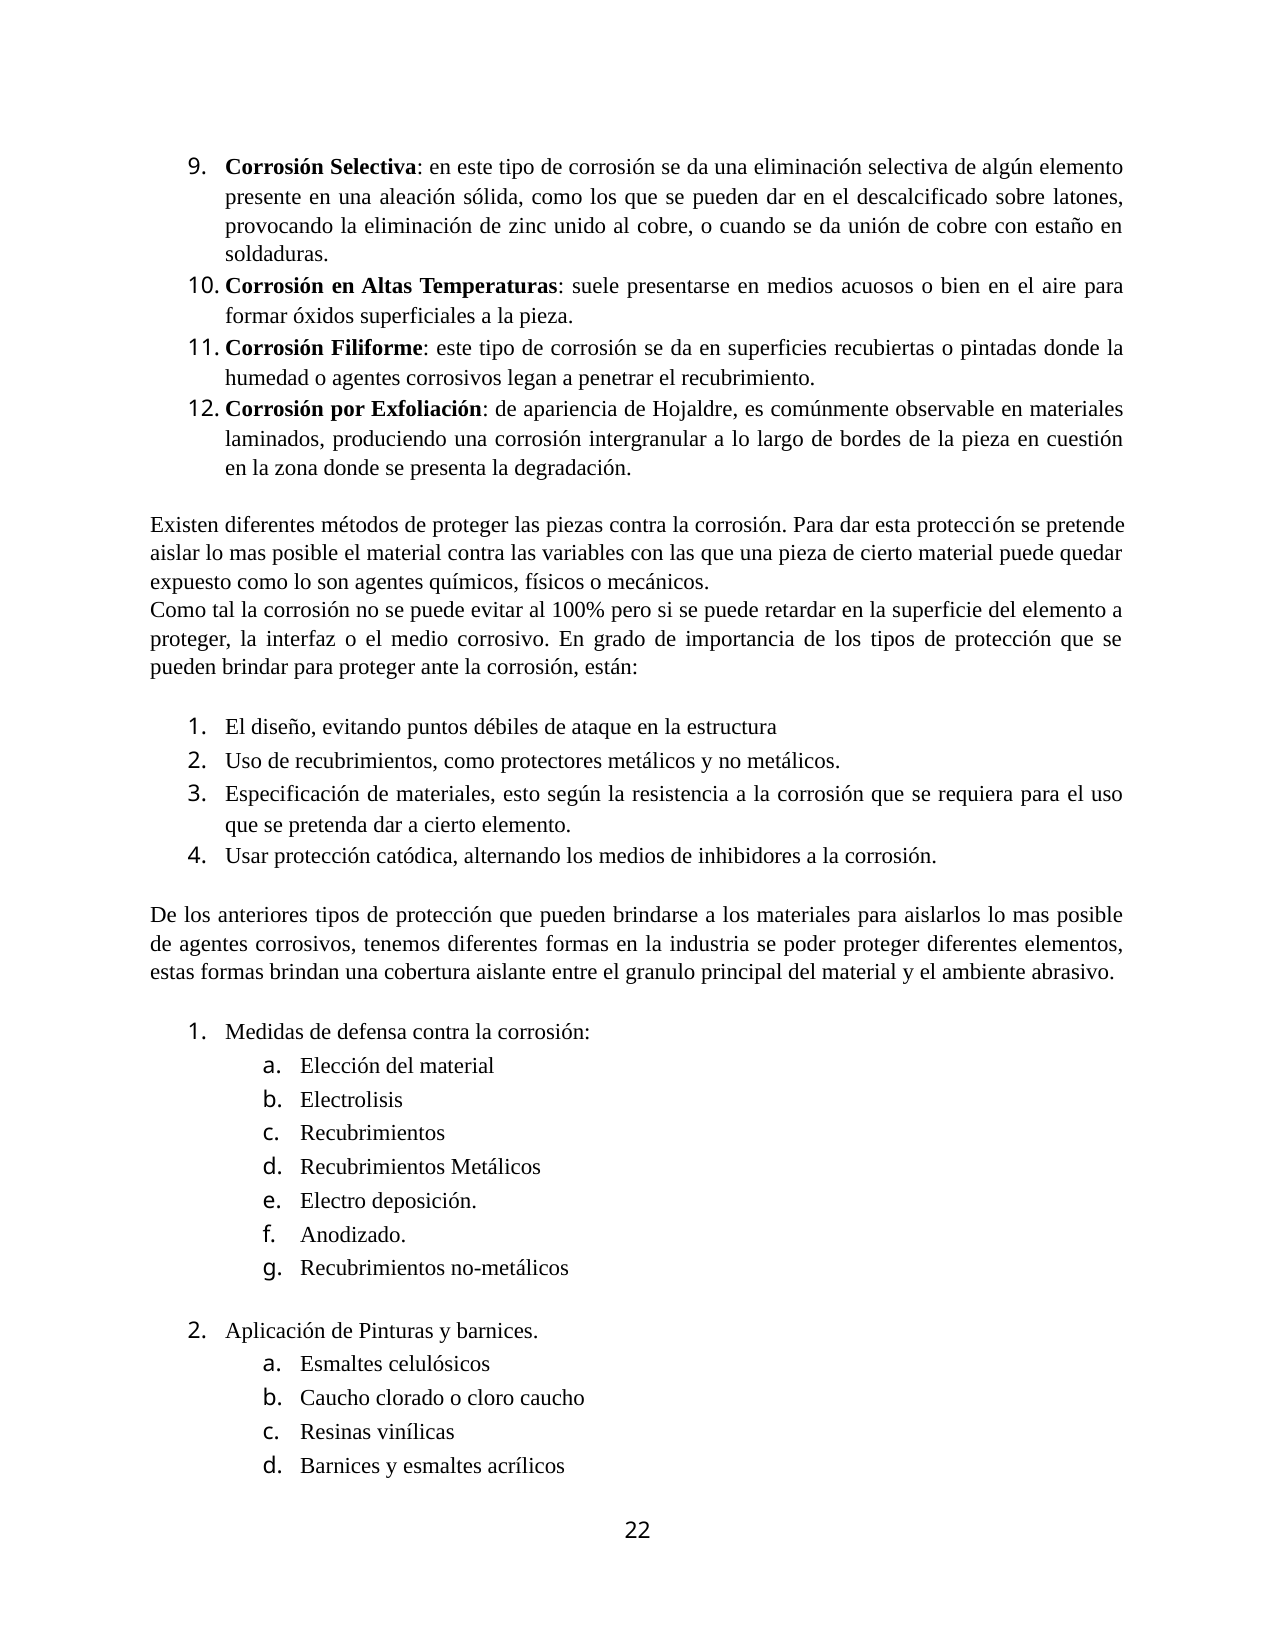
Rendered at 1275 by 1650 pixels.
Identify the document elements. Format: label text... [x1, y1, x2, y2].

list Corrosión por Exfoliación: de apariencia de Hojaldre, es comúnmente observable en materiales laminados, produciendo una corrosión intergranular a lo largo de bordes de la pieza en cuestión en la zona donde se presenta la degradación. [187, 392, 1125, 480]
list Esmaltes celulósicos [262, 1347, 1125, 1378]
list Barnices y esmaltes acrílicos [262, 1448, 1125, 1480]
list Corrosión Selectiva: en este tipo de corrosión se da una eliminación selectiva de algún elemento presente en una aleación sólida, como los que se pueden dar en el descalcificado sobre latones, provocando la eliminación de zinc unido al cobre, o cuando se da unión de cobre con estaño en soldaduras. [187, 150, 1125, 267]
list Uso de recubrimientos, como protectores metálicos y no metálicos. [187, 744, 1125, 775]
text Existen diferentes métodos de proteger las piezas contra la corrosión. Para dar esta protección se pretende aislar lo mas posible el material contra las variables con las que una pieza de cierto material puede quedar expuesto como lo son agentes químicos, físicos o mecánicos. [150, 511, 1125, 594]
text Como tal la corrosión no se puede evitar al 100% pero si se puede retardar en la superficie del elemento a proteger, la interfaz o el medio corrosivo. En grado de importancia de los tipos de protección que se pueden brindar para proteger ante la corrosión, están: [150, 596, 1125, 679]
list Electrolisis [262, 1083, 1125, 1114]
list Corrosión en Altas Temperaturas: suele presentarse en medios acuosos o bien en el aire para formar óxidos superficiales a la pieza. [187, 269, 1125, 328]
list Caucho clorado o cloro caucho [262, 1381, 1125, 1412]
list Corrosión Filiforme: este tipo de corrosión se da en superficies recubiertas o pintadas donde la humedad o agentes corrosivos legan a penetrar el recubrimiento. [187, 330, 1125, 390]
list Resinas vinílicas [262, 1415, 1125, 1446]
list Usar protección catódica, alternando los medios de inhibidores a la corrosión. [187, 839, 1125, 870]
list Recubrimientos no-metálicos [262, 1251, 1125, 1283]
list Elección del material [262, 1049, 1125, 1080]
list Anodizado. [262, 1218, 1125, 1249]
list Recubrimientos [262, 1116, 1125, 1148]
list El diseño, evitando puntos débiles de ataque en la estructura [187, 710, 1125, 741]
text De los anteriores tipos de protección que pueden brindarse a los materiales para aislarlos lo mas posible de agentes corrosivos, tenemos diferentes formas en la industria se poder proteger diferentes elementos, estas formas brindan una cobertura aislante entre el granulo principal del material y el ambiente abrasivo. [150, 901, 1125, 984]
list Aplicación de Pinturas y barnices. [187, 1313, 1125, 1345]
list Especificación de materiales, esto según la resistencia a la corrosión que se requiera para el uso que se pretenda dar a cierto elemento. [187, 777, 1125, 837]
list Electro deposición. [262, 1184, 1125, 1215]
list Recubrimientos Metálicos [262, 1150, 1125, 1181]
list Medidas de defensa contra la corrosión: [187, 1015, 1125, 1046]
